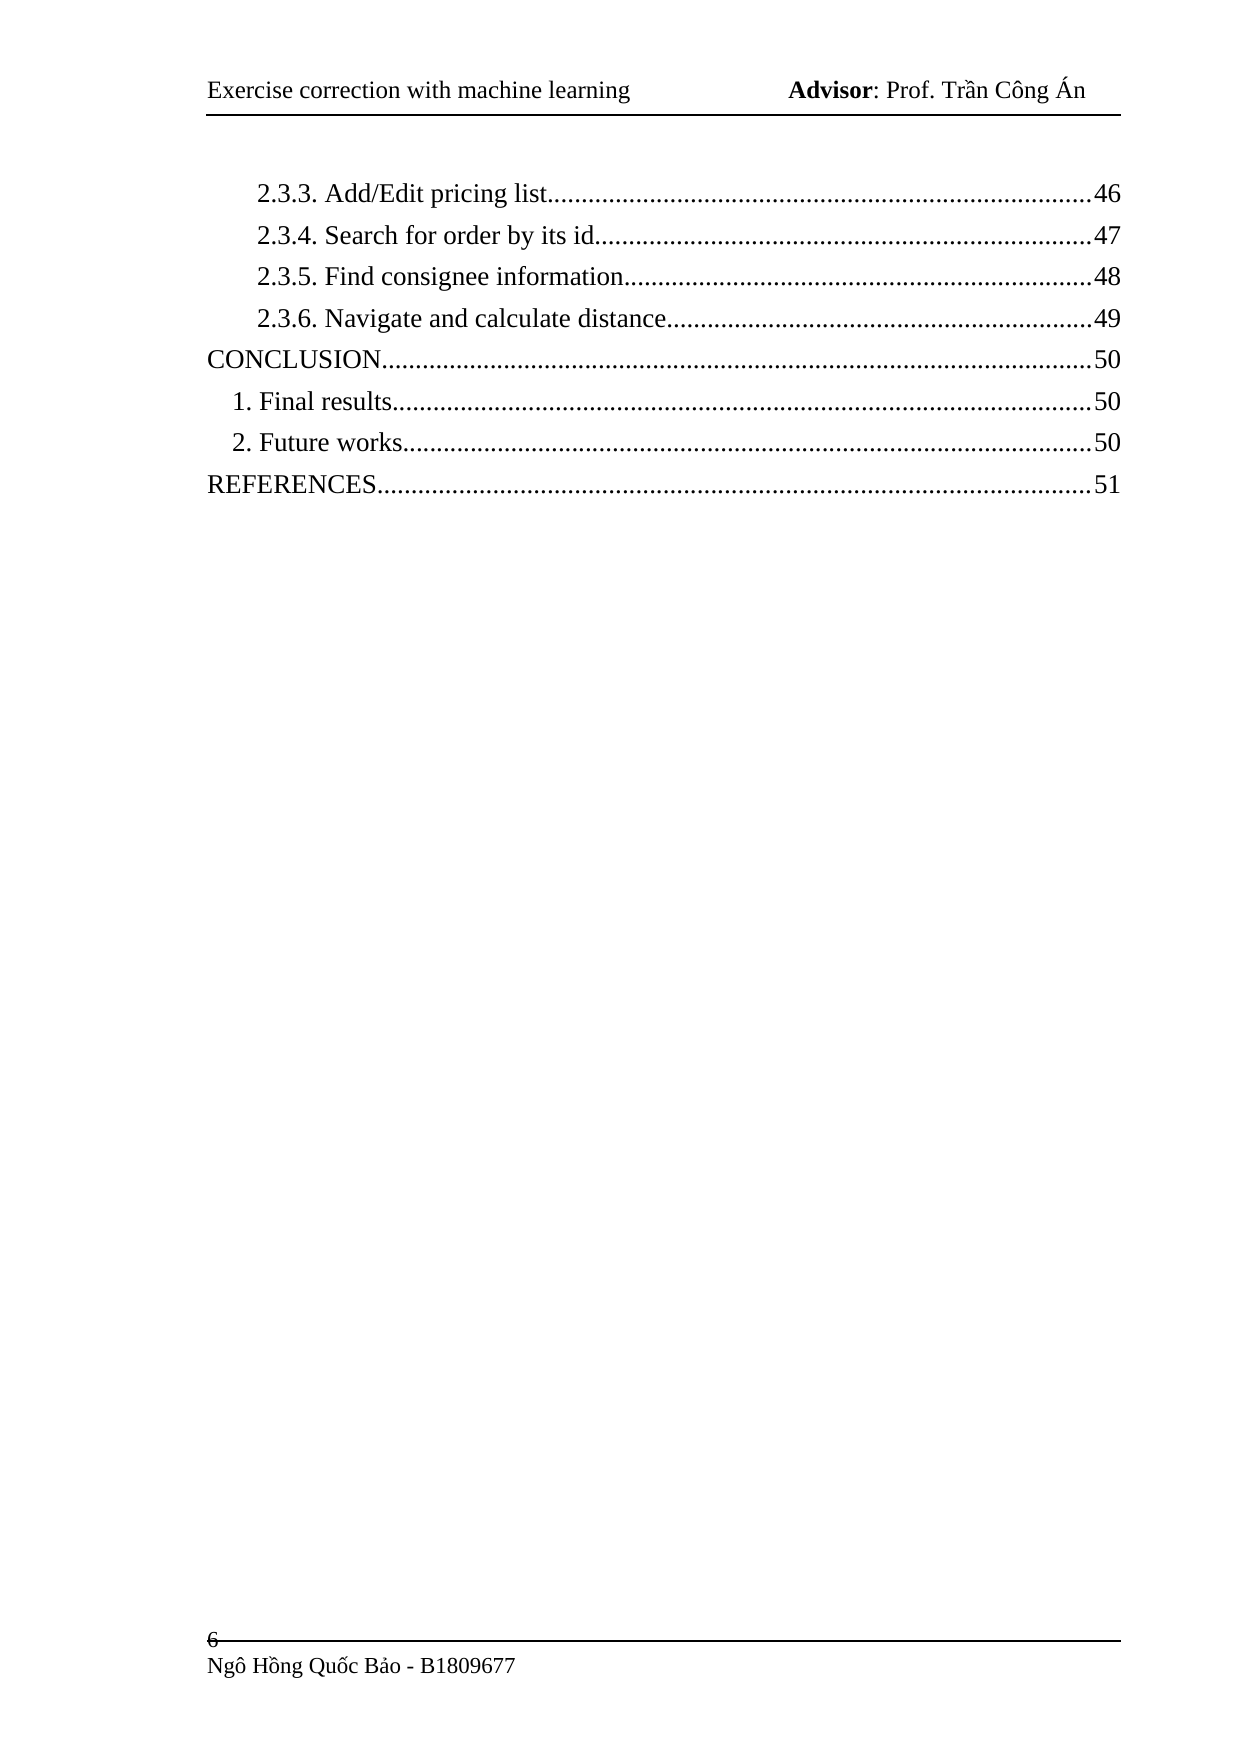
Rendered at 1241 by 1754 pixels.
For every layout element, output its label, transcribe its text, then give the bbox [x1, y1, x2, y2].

text 2. Future works 50 [232, 427, 1122, 458]
text REFERENCES 51 [207, 468, 1122, 499]
text 2.3.4. Search for order by its id 47 [257, 219, 1122, 250]
text 2.3.5. Find consignee information 48 [257, 260, 1122, 291]
text 1. Final results 50 [232, 385, 1122, 416]
text 2.3.3. Add/Edit pricing list 46 [257, 177, 1122, 208]
text CONCLUSION 50 [207, 343, 1122, 374]
text 2.3.6. Navigate and calculate distance 49 [257, 302, 1122, 333]
